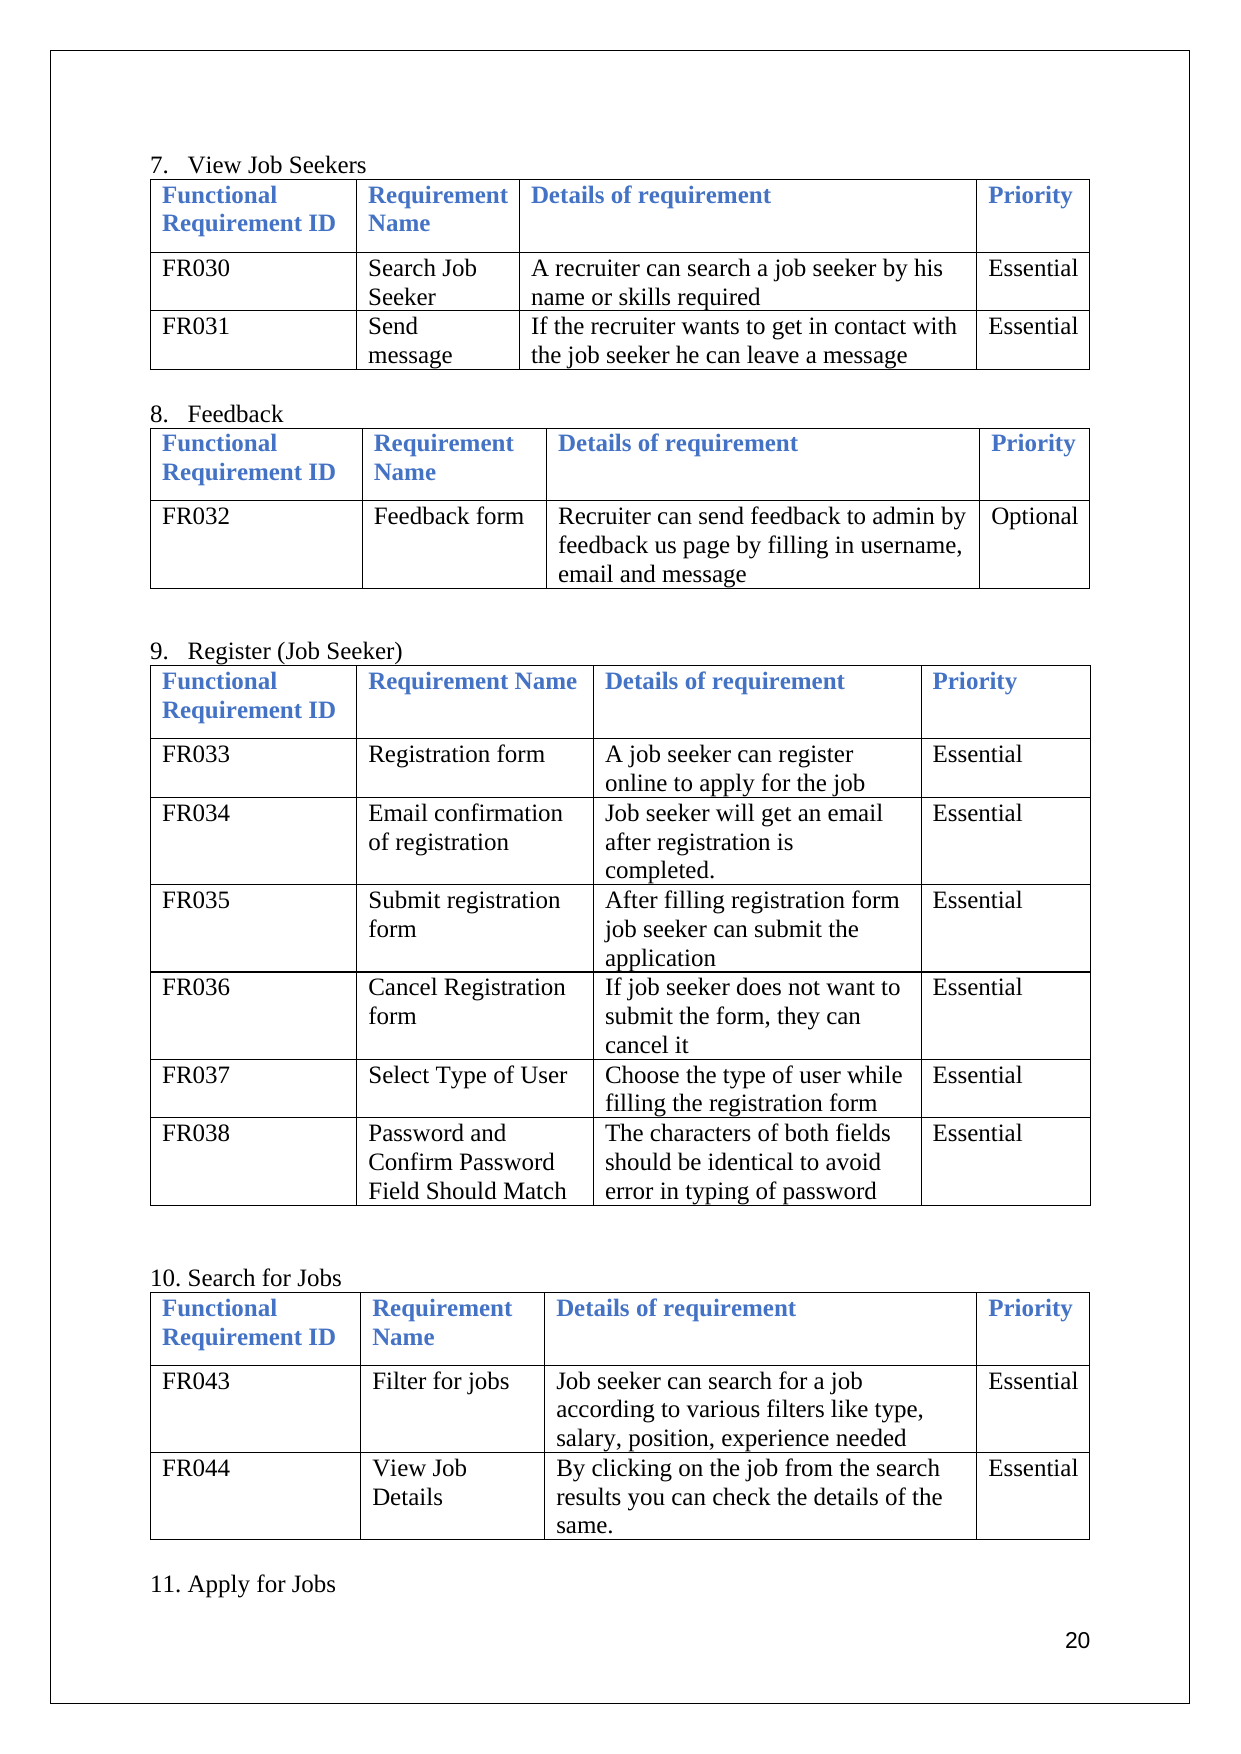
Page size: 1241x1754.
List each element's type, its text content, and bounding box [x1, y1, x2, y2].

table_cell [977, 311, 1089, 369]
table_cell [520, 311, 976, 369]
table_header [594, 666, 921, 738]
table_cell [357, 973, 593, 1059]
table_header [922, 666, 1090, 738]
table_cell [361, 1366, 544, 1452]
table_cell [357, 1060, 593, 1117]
list Feedback [150, 399, 1090, 427]
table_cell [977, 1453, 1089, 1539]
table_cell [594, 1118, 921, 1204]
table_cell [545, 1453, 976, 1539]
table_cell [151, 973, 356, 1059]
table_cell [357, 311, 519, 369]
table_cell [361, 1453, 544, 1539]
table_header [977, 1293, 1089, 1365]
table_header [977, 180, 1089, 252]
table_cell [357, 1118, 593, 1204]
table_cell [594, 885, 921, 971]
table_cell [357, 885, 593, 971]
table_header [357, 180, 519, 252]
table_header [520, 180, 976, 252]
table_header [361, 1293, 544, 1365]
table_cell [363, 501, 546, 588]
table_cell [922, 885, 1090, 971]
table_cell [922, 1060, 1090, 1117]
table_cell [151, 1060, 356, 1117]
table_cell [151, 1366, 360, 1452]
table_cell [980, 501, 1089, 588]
list Apply for Jobs [150, 1569, 1090, 1598]
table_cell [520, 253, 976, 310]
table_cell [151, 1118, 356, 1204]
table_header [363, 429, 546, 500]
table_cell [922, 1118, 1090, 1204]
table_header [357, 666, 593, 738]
list Register (Job Seeker) [150, 636, 1090, 665]
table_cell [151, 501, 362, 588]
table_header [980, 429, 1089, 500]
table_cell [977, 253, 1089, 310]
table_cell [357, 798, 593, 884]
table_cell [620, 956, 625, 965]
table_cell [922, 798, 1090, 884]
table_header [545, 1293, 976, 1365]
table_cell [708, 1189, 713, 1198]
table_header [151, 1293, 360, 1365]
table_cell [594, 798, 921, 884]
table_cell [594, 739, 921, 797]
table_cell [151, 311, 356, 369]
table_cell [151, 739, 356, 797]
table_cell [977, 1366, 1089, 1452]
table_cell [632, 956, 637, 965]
list View Job Seekers [150, 150, 1090, 179]
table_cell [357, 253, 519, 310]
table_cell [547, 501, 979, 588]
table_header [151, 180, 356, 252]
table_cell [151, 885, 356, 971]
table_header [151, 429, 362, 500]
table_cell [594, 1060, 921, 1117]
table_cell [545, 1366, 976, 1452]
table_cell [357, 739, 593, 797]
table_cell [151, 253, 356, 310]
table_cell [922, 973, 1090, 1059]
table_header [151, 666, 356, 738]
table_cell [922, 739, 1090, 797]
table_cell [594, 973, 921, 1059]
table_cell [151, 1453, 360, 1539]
list Search for Jobs [150, 1263, 1090, 1292]
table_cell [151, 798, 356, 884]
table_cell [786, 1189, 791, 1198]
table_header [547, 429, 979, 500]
